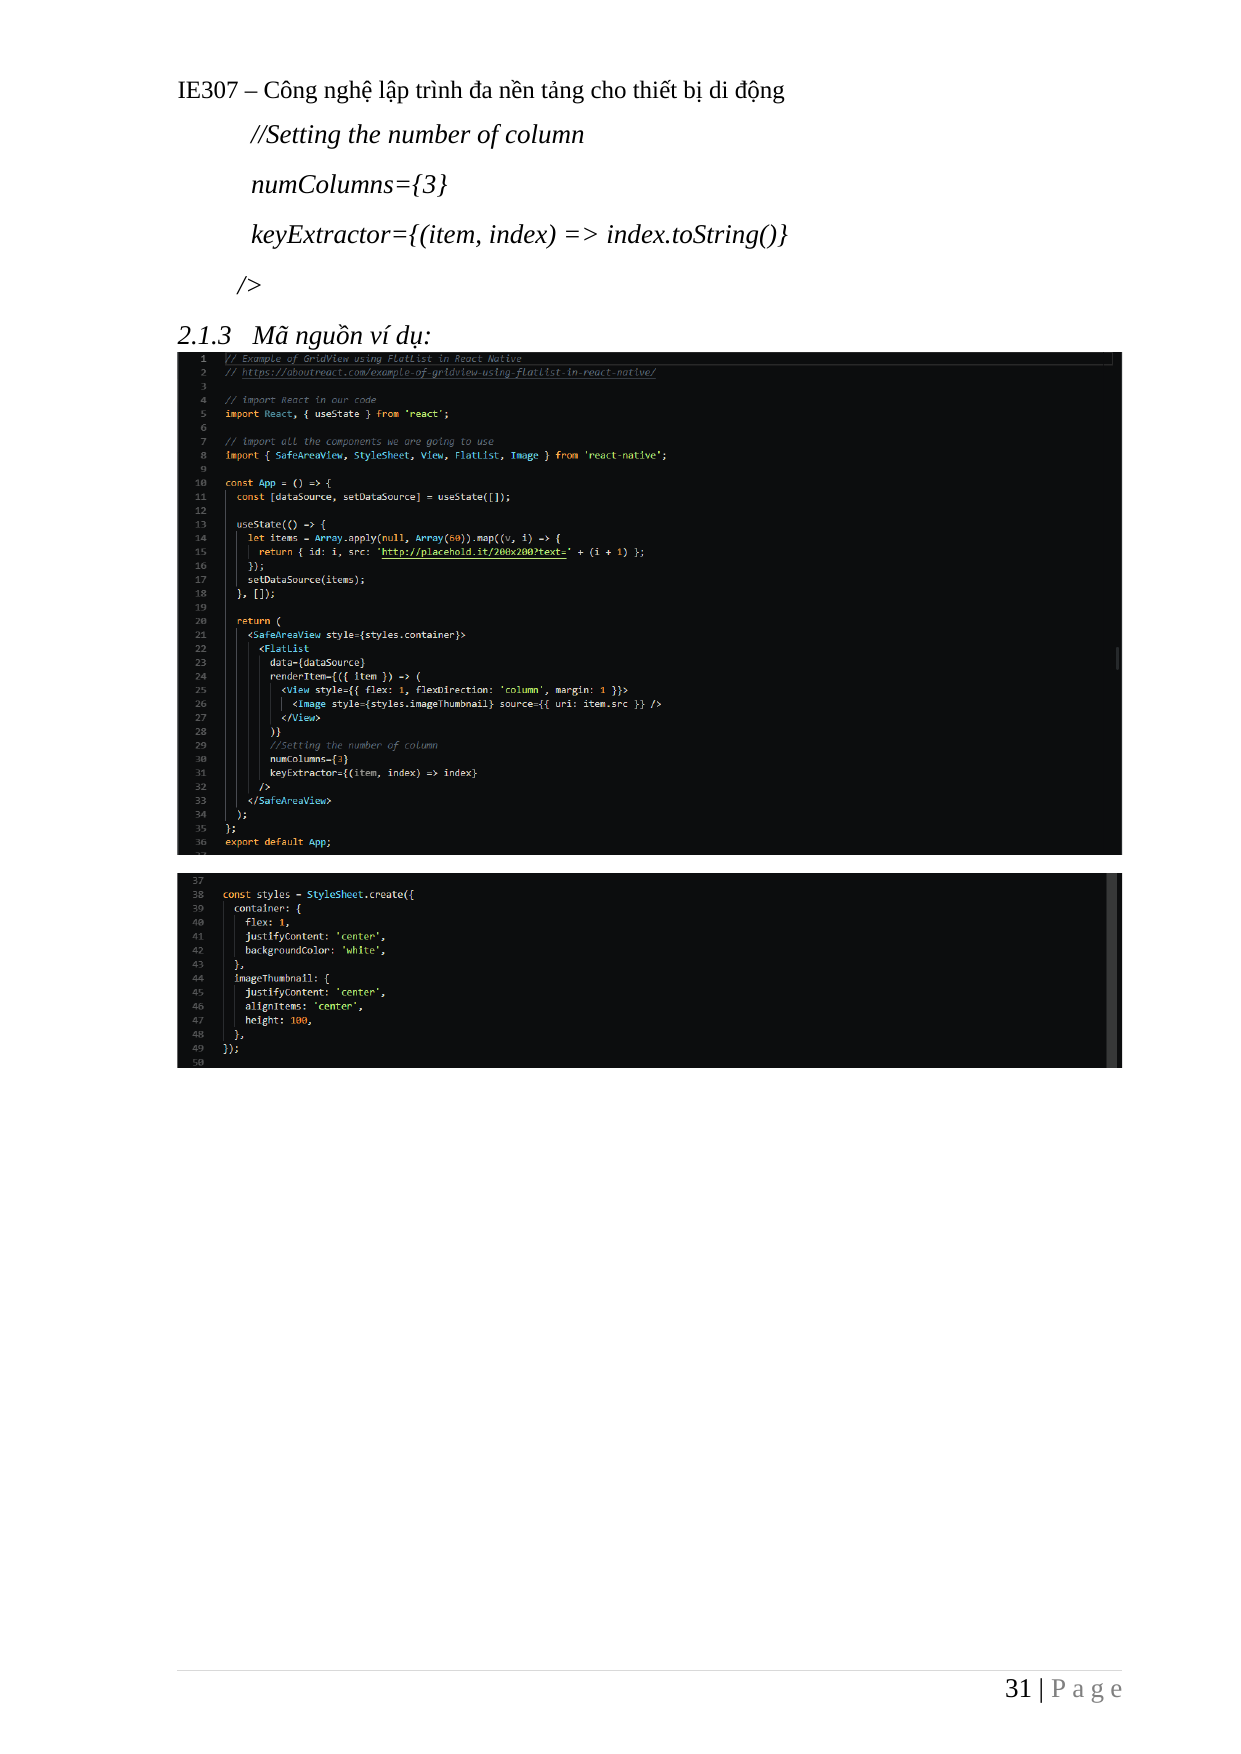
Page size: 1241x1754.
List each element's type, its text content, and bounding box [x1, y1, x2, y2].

text keyExtractor={(item, index) => index.toString()} [177, 218, 1122, 250]
text numColumns={3} [177, 168, 1122, 199]
picture [177, 873, 1123, 1068]
picture [177, 352, 1123, 855]
text //Setting the number of column [177, 118, 1122, 149]
subtitle Mã nguồn ví dụ: [177, 319, 1122, 350]
text /> [177, 269, 1122, 300]
